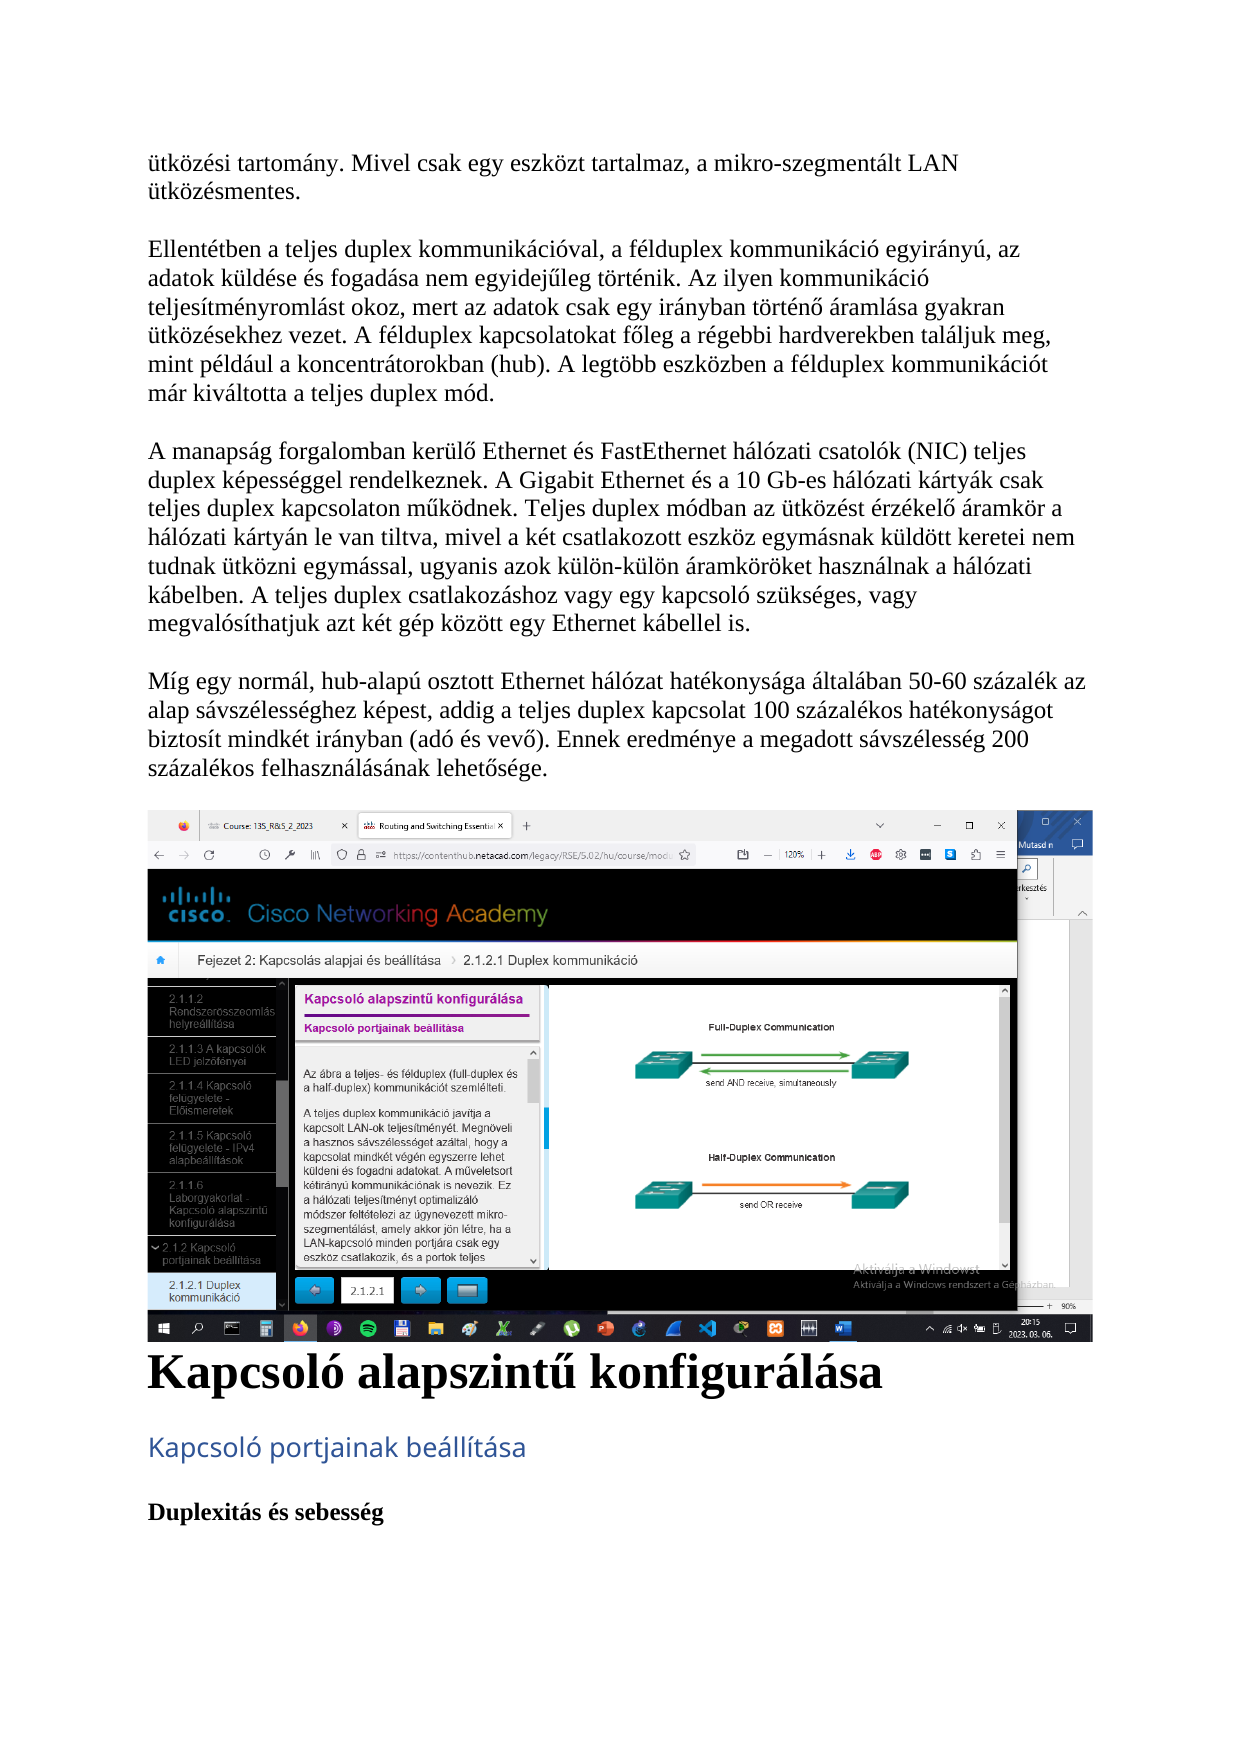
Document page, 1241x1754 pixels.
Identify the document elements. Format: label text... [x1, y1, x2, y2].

subtitle Kapcsoló portjainak beállítása [148, 1428, 1093, 1465]
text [148, 148, 1093, 205]
text A manapság forgalomban kerülő Ethernet és FastEthernet hálózati csatolók (NIC) teljes duplex képességgel rendelkeznek. A Gigabit Ethernet és a 10 Gb-es hálózati kártyák csak teljes duplex kapcsolaton működnek. Teljes duplex módban az ütközést érzékelő áramkör a hálózati kártyán le van tiltva, mivel a két csatlakozott eszköz egymásnak küldött keretei nem tudnak ütközni egymással, ugyanis azok külön-külön áramköröket használnak a hálózati kábelben. A teljes duplex csatlakozáshoz vagy egy kapcsoló szükséges, vagy megvalósíthatjuk azt két gép között egy Ethernet kábellel is. [148, 436, 1093, 637]
text Míg egy normál, hub-alapú osztott Ethernet hálózat hatékonysága általában 50-60 százalék az alap sávszélességhez képest, addig a teljes duplex kapcsolat 100 százalékos hatékonyságot biztosít mindkét irányban (adó és vevő). Ennek eredménye a megadott sávszélesség 200 százalékos felhasználásának lehetősége. [148, 666, 1093, 781]
text Ellentétben a teljes duplex kommunikációval, a félduplex kommunikáció egyirányú, az adatok küldése és fogadása nem egyidejűleg történik. Az ilyen kommunikáció teljesítményromlást okoz, mert az adatok csak egy irányban történő áramlása gyakran ütközésekhez vezet. A félduplex kapcsolatokat főleg a régebbi hardverekben találjuk meg, mint például a koncentrátorokban (hub). A legtöbb eszközben a félduplex kommunikációt már kiváltotta a teljes duplex mód. [148, 234, 1093, 407]
picture [147, 810, 1093, 1342]
text Duplexitás és sebesség [148, 1497, 1093, 1526]
subtitle Kapcsoló alapszintű konfigurálása [148, 1342, 1093, 1399]
